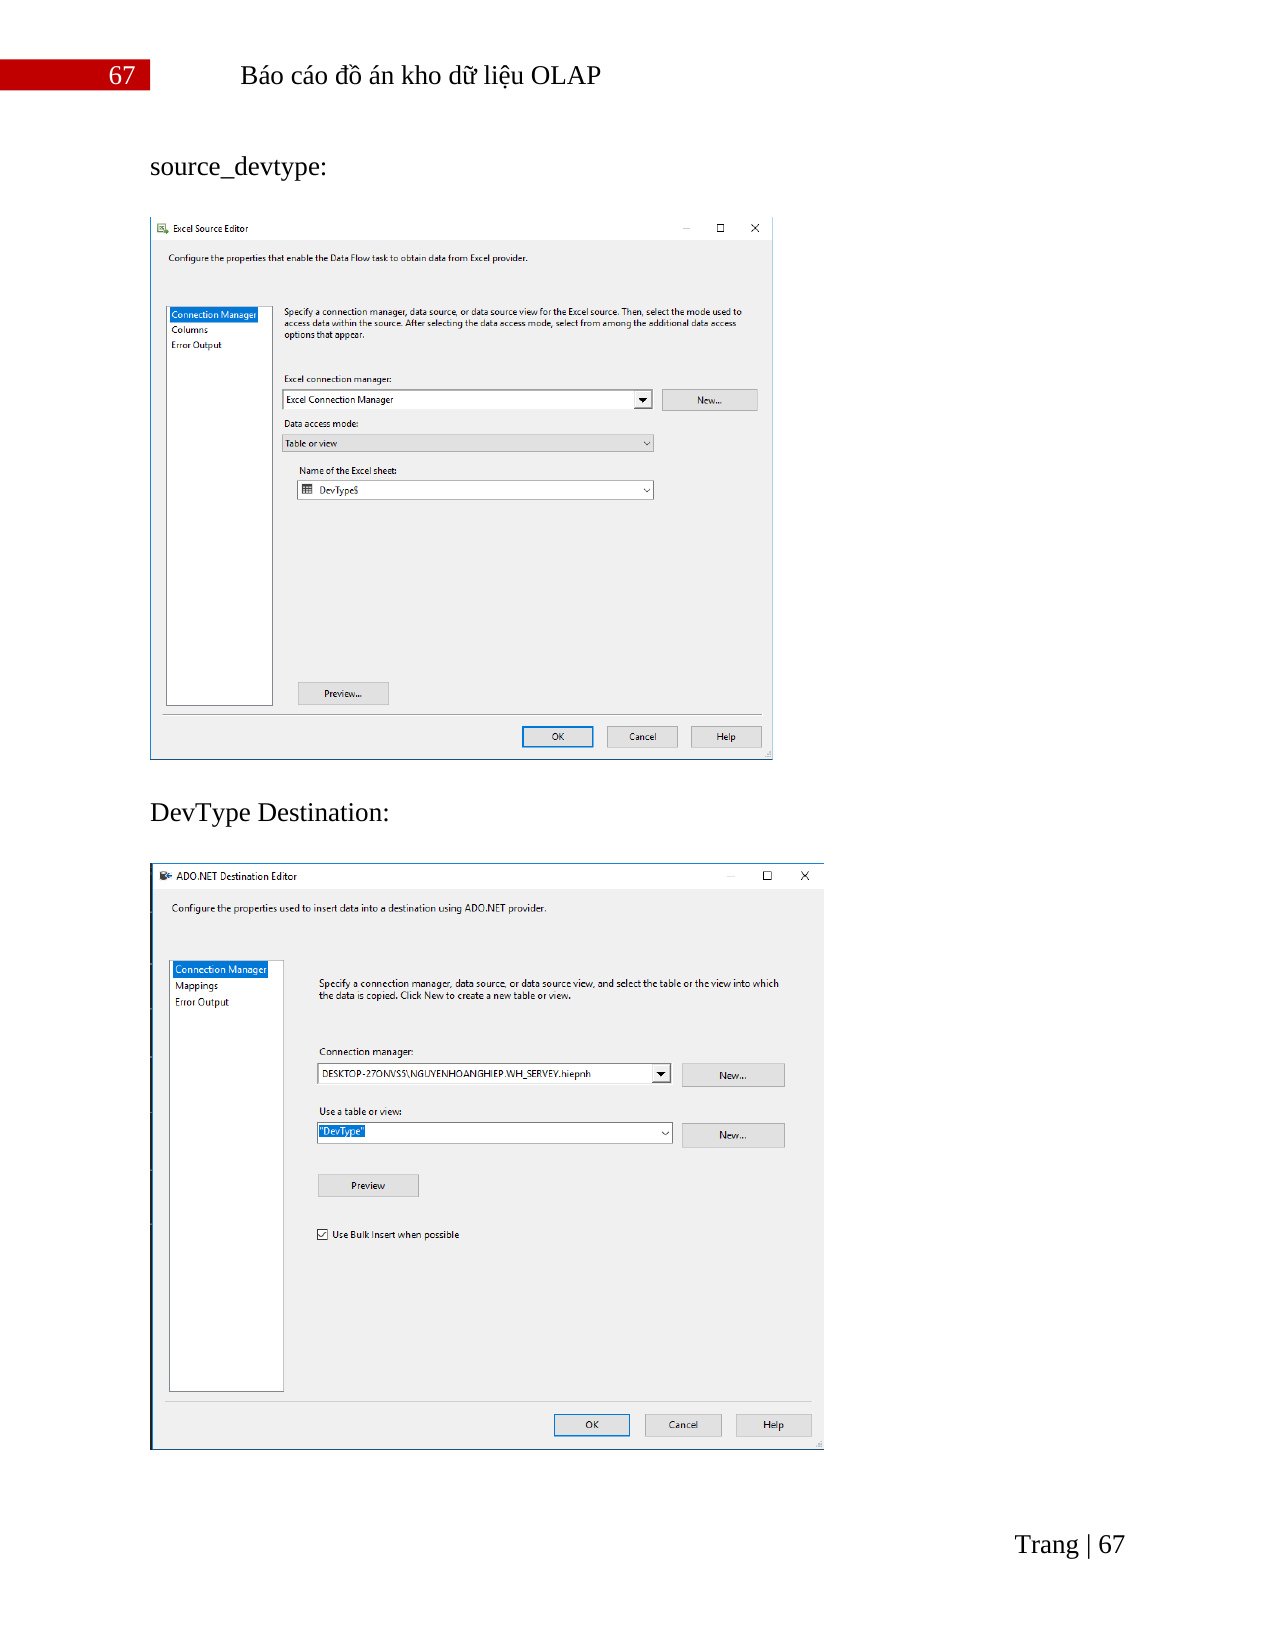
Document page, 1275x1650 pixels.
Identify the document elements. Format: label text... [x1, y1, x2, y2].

text DevType Destination: [150, 796, 1125, 827]
picture [150, 863, 824, 1450]
text source_devtype: [150, 150, 1125, 181]
picture [150, 217, 773, 760]
